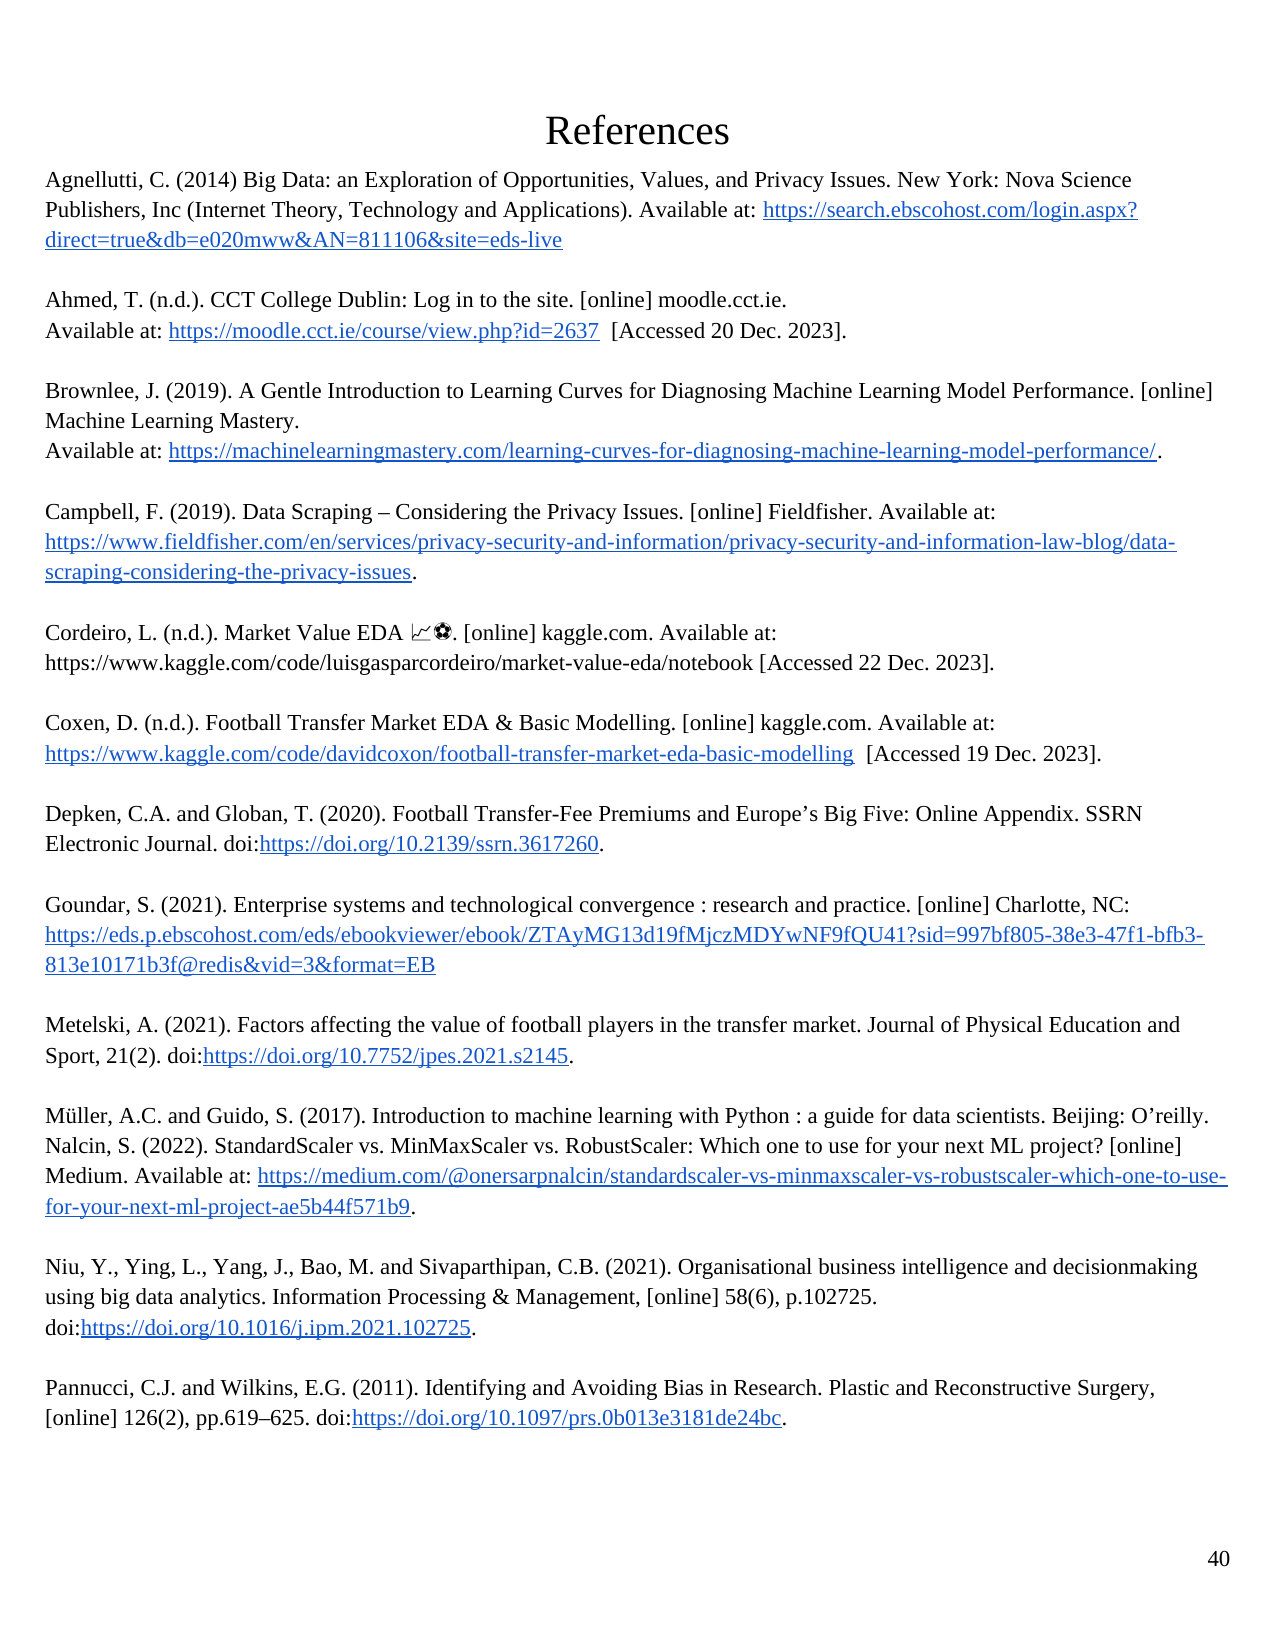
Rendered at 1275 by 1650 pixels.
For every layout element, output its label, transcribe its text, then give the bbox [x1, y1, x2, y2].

text Coxen, D. (n.d.). Football Transfer Market EDA & Basic Modelling. [online] kaggle.com. Available at: https://www.kaggle.com/code/davidcoxon/football-transfer-market-eda-basic-modelling [Accessed 19 Dec. 2023]. [45, 709, 1230, 766]
text Available at: https://moodle.cct.ie/course/view.php?id=2637 [Accessed 20 Dec. 2023]. [45, 317, 1230, 343]
text Cordeiro, L. (n.d.). Market Value EDA 📈⚽💸. [online] kaggle.com. Available at: https://www.kaggle.com/code/luisgasparcordeiro/market-value-eda/notebook [Accessed 22 Dec. 2023]. [45, 619, 1230, 675]
text Agnellutti, C. (2014) Big Data: an Exploration of Opportunities, Values, and Privacy Issues. New York: Nova Science Publishers, Inc (Internet Theory, Technology and Applications). Available at: https://search.ebscohost.com/login.aspx?direct=true&db=e020mww&AN=811106&site=eds-live [45, 166, 1230, 252]
text Goundar, S. (2021). Enterprise systems and technological convergence : research and practice. [online] Charlotte, NC: [45, 891, 1230, 917]
text Müller, A.C. and Guido, S. (2017). Introduction to machine learning with Python : a guide for data scientists. Beijing: O’reilly. [45, 1102, 1230, 1128]
text Campbell, F. (2019). Data Scraping – Considering the Privacy Issues. [online] Fieldfisher. Available at: https://www.fieldfisher.com/en/services/privacy-security-and-information/privacy-security-and-information-law-blog/data-scraping-considering-the-privacy-issues. [45, 498, 1230, 585]
text Brownlee, J. (2019). A Gentle Introduction to Learning Curves for Diagnosing Machine Learning Model Performance. [online] Machine Learning Mastery. [45, 377, 1230, 434]
text Ahmed, T. (n.d.). CCT College Dublin: Log in to the site. [online] moodle.cct.ie. [45, 286, 1230, 313]
subtitle References [45, 105, 1230, 153]
text Pannucci, C.J. and Wilkins, E.G. (2011). Identifying and Avoiding Bias in Research. Plastic and Reconstructive Surgery, [online] 126(2), pp.619–625. doi:https://doi.org/10.1097/prs.0b013e3181de24bc. [45, 1374, 1230, 1431]
text Niu, Y., Ying, L., Yang, J., Bao, M. and Sivaparthipan, C.B. (2021). Organisational business intelligence and decisionmaking using big data analytics. Information Processing & Management, [online] 58(6), p.102725. doi:https://doi.org/10.1016/j.ipm.2021.102725. [45, 1253, 1230, 1340]
text Available at: https://machinelearningmastery.com/learning-curves-for-diagnosing-machine-learning-model-performance/. [45, 437, 1230, 464]
text https://eds.p.ebscohost.com/eds/ebookviewer/ebook/ZTAyMG13d19fMjczMDYwNF9fQU41?sid=997bf805-38e3-47f1-bfb3-813e10171b3f@redis&vid=3&format=EB [45, 921, 1230, 977]
text Depken, C.A. and Globan, T. (2020). Football Transfer-Fee Premiums and Europe’s Big Five: Online Appendix. SSRN Electronic Journal. doi:https://doi.org/10.2139/ssrn.3617260. [45, 800, 1230, 857]
text Nalcin, S. (2022). StandardScaler vs. MinMaxScaler vs. RobustScaler: Which one to use for your next ML project? [online] Medium. Available at: https://medium.com/@onersarpnalcin/standardscaler-vs-minmaxscaler-vs-robustscaler-which-one-to-use-for-your-next-ml-project-ae5b44f571b9. [45, 1132, 1230, 1219]
text Metelski, A. (2021). Factors affecting the value of football players in the transfer market. Journal of Physical Education and Sport, 21(2). doi:https://doi.org/10.7752/jpes.2021.s2145. [45, 1011, 1230, 1068]
